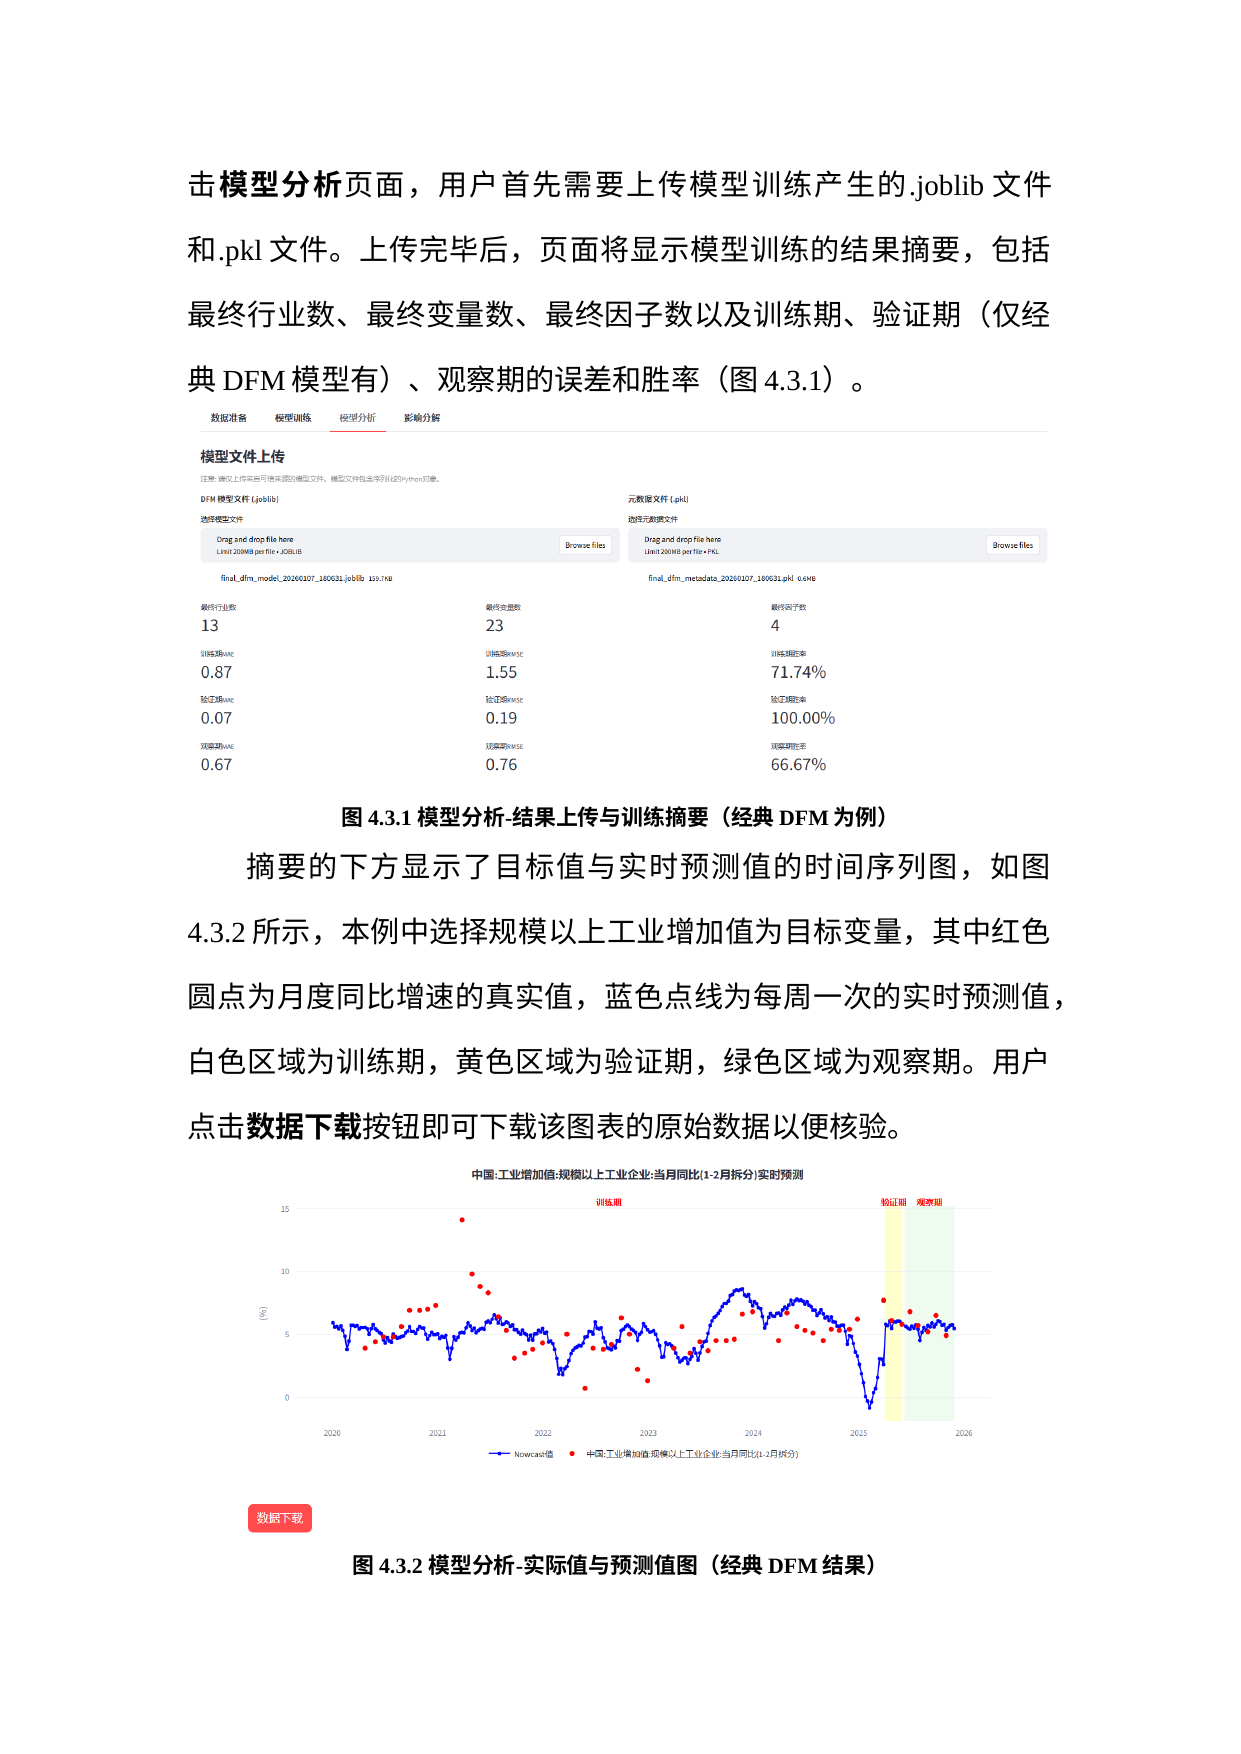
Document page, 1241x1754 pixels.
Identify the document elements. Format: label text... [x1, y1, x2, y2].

text 图4.3.1 模型分析-结果上传与训练摘要（经典DFM为例） [187, 800, 1053, 832]
text 摘要的下方显示了目标值与实时预测值的时间序列图，如图4.3.2所示，本例中选择规模以上工业增加值为目标变量，其中红色圆点为月度同比增速的真实值，蓝色点线为每周一次的实时预测值，白色区域为训练期，黄色区域为验证期，绿色区域为观察期。用户点击数据下载按钮即可下载该图表的原始数据以便核验。 [187, 832, 1053, 1157]
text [187, 150, 1053, 410]
picture [187, 410, 1053, 775]
picture [239, 1157, 1001, 1537]
text 图4.3.2 模型分析-实际值与预测值图（经典DFM结果） [187, 1547, 1053, 1580]
